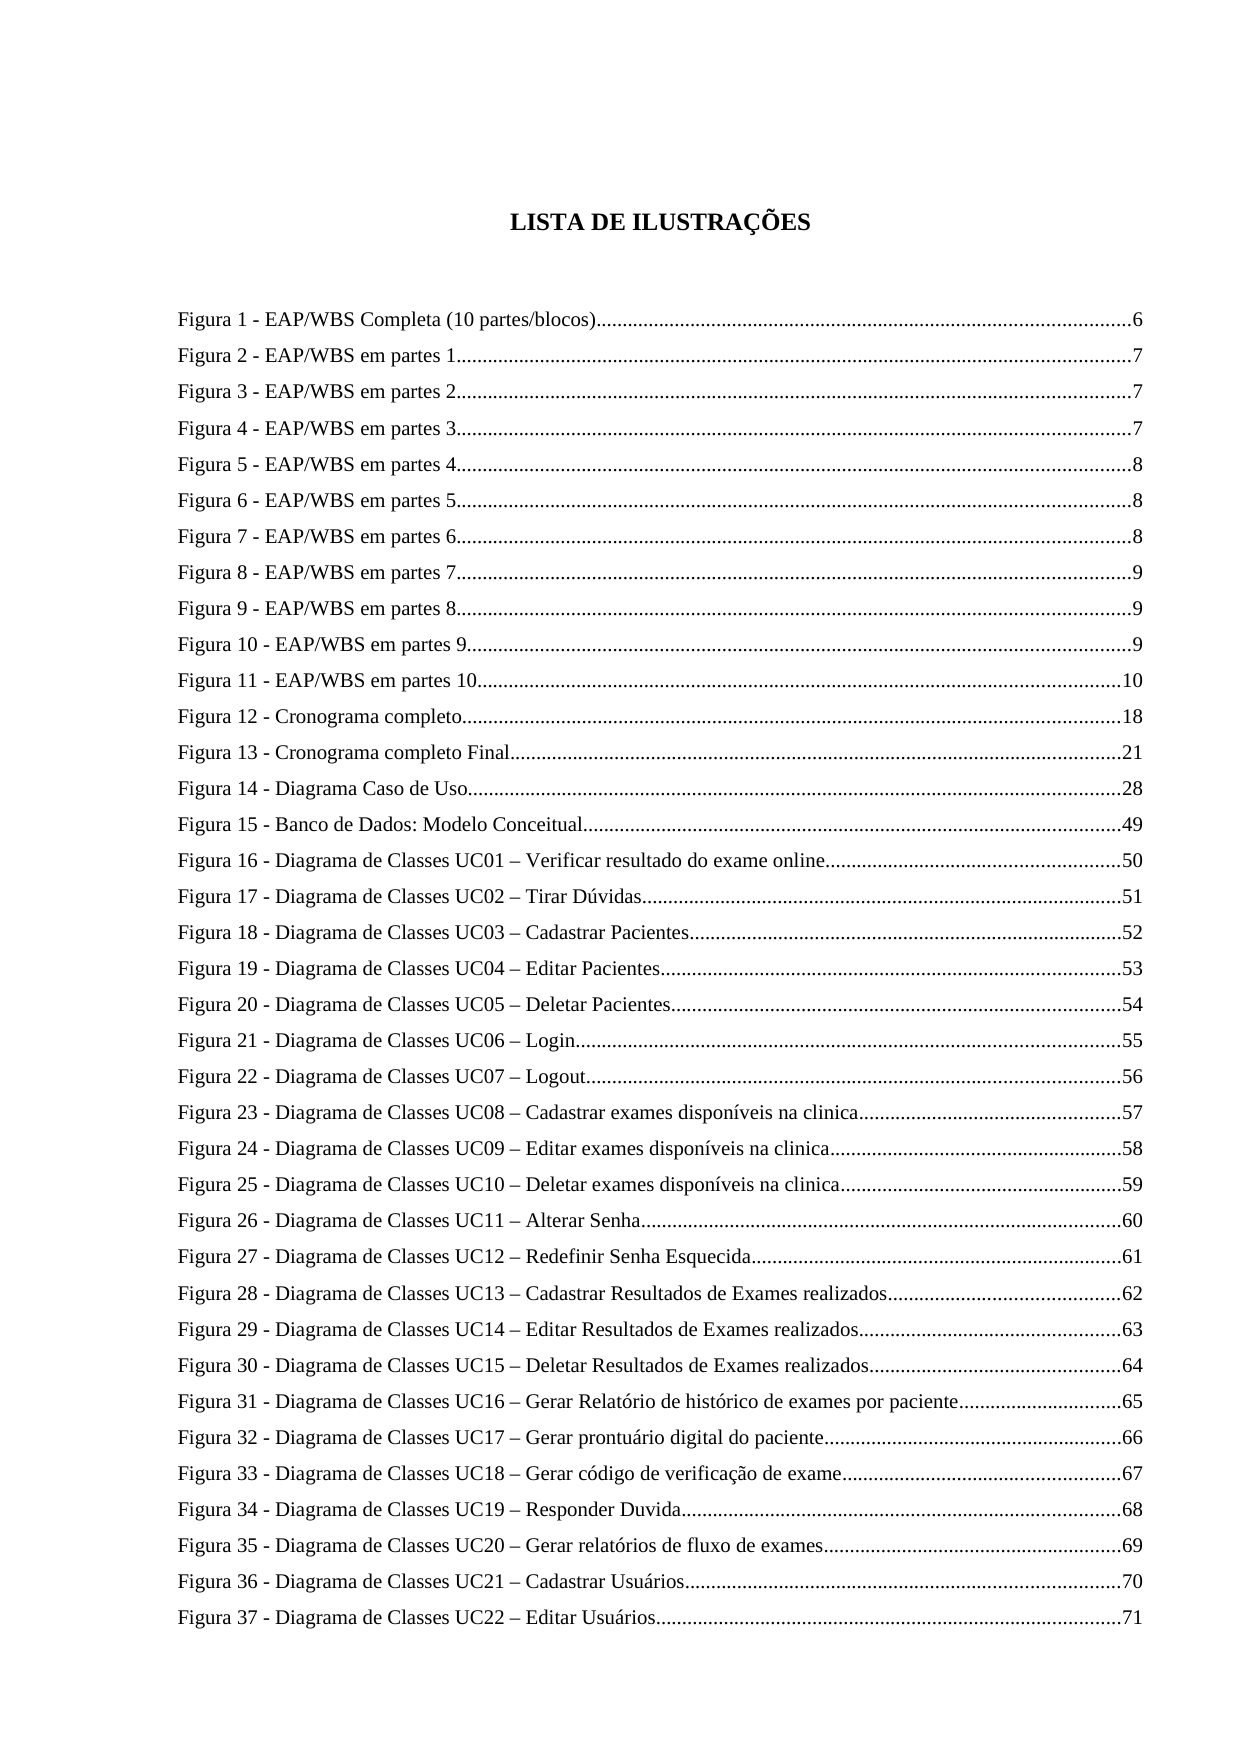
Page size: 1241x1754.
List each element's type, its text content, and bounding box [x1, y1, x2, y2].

text Figura 20 - Diagrama de Classes UC05 – Deletar Pacientes 54 [177, 992, 1144, 1016]
text Figura 27 - Diagrama de Classes UC12 – Redefinir Senha Esquecida 61 [177, 1244, 1144, 1268]
text Figura 10 - EAP/WBS em partes 9 9 [177, 632, 1144, 656]
text Figura 4 - EAP/WBS em partes 3 7 [177, 416, 1144, 439]
text Figura 25 - Diagrama de Classes UC10 – Deletar exames disponíveis na clinica 59 [177, 1172, 1144, 1196]
text Figura 19 - Diagrama de Classes UC04 – Editar Pacientes 53 [177, 956, 1144, 980]
text Figura 29 - Diagrama de Classes UC14 – Editar Resultados de Exames realizados 63 [177, 1317, 1144, 1341]
text Figura 7 - EAP/WBS em partes 6 8 [177, 524, 1144, 548]
text Figura 35 - Diagrama de Classes UC20 – Gerar relatórios de fluxo de exames 69 [177, 1533, 1144, 1557]
text Figura 5 - EAP/WBS em partes 4 8 [177, 452, 1144, 476]
text Figura 2 - EAP/WBS em partes 1 7 [177, 343, 1144, 367]
text Figura 24 - Diagrama de Classes UC09 – Editar exames disponíveis na clinica 58 [177, 1136, 1144, 1160]
text Figura 33 - Diagrama de Classes UC18 – Gerar código de verificação de exame 67 [177, 1461, 1144, 1485]
text Figura 32 - Diagrama de Classes UC17 – Gerar prontuário digital do paciente 66 [177, 1425, 1144, 1449]
text Figura 6 - EAP/WBS em partes 5 8 [177, 488, 1144, 512]
text LISTA DE ILUSTRAÇÕES [177, 207, 1144, 236]
text Figura 13 - Cronograma completo Final 21 [177, 740, 1144, 764]
text Figura 28 - Diagrama de Classes UC13 – Cadastrar Resultados de Exames realizados 62 [177, 1281, 1144, 1304]
text Figura 12 - Cronograma completo 18 [177, 704, 1144, 728]
text Figura 26 - Diagrama de Classes UC11 – Alterar Senha 60 [177, 1208, 1144, 1232]
text Figura 1 - EAP/WBS Completa (10 partes/blocos) 6 [177, 307, 1144, 331]
text Figura 36 - Diagrama de Classes UC21 – Cadastrar Usuários 70 [177, 1569, 1144, 1593]
text Figura 37 - Diagrama de Classes UC22 – Editar Usuários 71 [177, 1605, 1144, 1629]
text Figura 30 - Diagrama de Classes UC15 – Deletar Resultados de Exames realizados 64 [177, 1353, 1144, 1377]
text Figura 21 - Diagrama de Classes UC06 – Login 55 [177, 1028, 1144, 1052]
text Figura 17 - Diagrama de Classes UC02 – Tirar Dúvidas 51 [177, 884, 1144, 908]
text Figura 11 - EAP/WBS em partes 10 10 [177, 668, 1144, 692]
text Figura 23 - Diagrama de Classes UC08 – Cadastrar exames disponíveis na clinica 57 [177, 1100, 1144, 1124]
text Figura 8 - EAP/WBS em partes 7 9 [177, 560, 1144, 584]
text Figura 22 - Diagrama de Classes UC07 – Logout 56 [177, 1064, 1144, 1088]
text Figura 18 - Diagrama de Classes UC03 – Cadastrar Pacientes 52 [177, 920, 1144, 944]
text Figura 34 - Diagrama de Classes UC19 – Responder Duvida 68 [177, 1497, 1144, 1521]
text Figura 16 - Diagrama de Classes UC01 – Verificar resultado do exame online 50 [177, 848, 1144, 872]
text Figura 15 - Banco de Dados: Modelo Conceitual 49 [177, 812, 1144, 836]
text Figura 3 - EAP/WBS em partes 2 7 [177, 379, 1144, 403]
text Figura 9 - EAP/WBS em partes 8 9 [177, 596, 1144, 620]
text Figura 14 - Diagrama Caso de Uso 28 [177, 776, 1144, 800]
text Figura 31 - Diagrama de Classes UC16 – Gerar Relatório de histórico de exames por paciente 65 [177, 1389, 1144, 1413]
